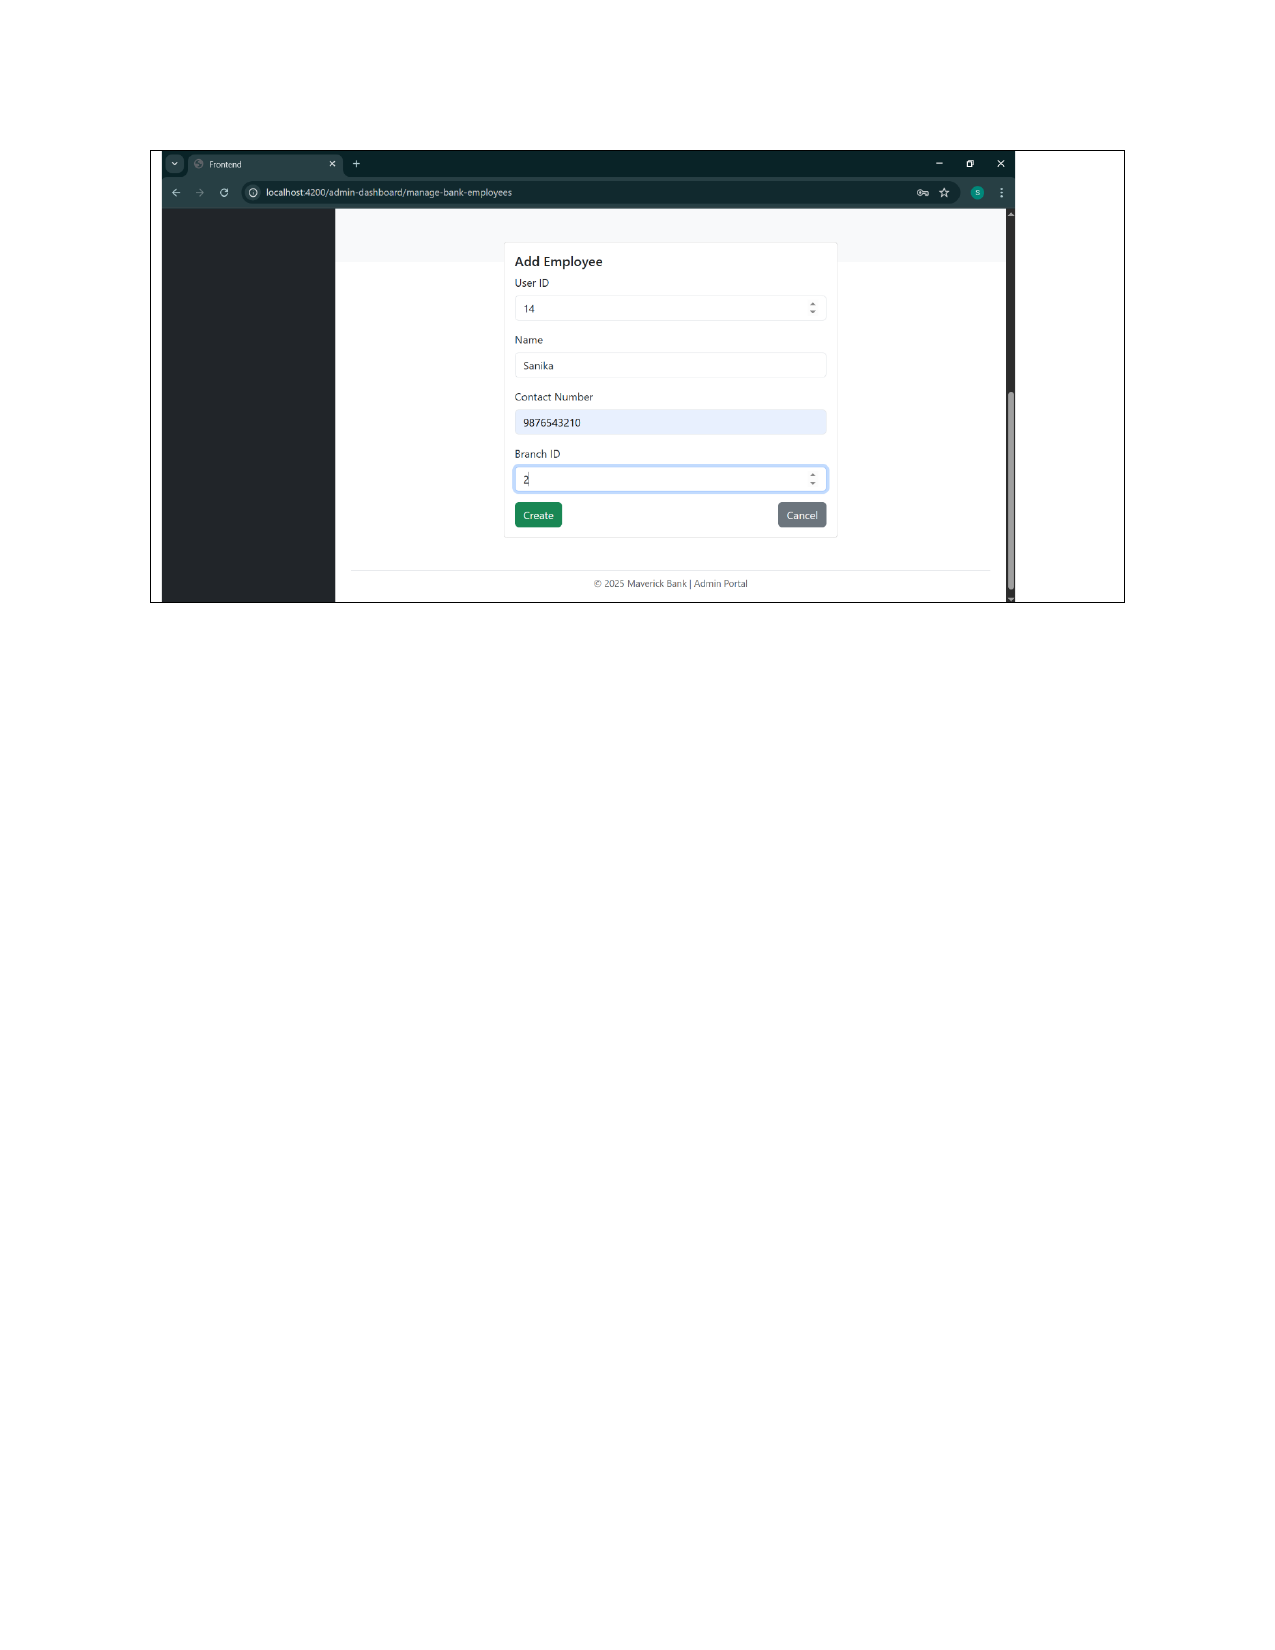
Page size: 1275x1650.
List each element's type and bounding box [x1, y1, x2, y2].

picture [161, 151, 1015, 602]
table_header [1015, 151, 1124, 602]
table_header [151, 151, 161, 602]
